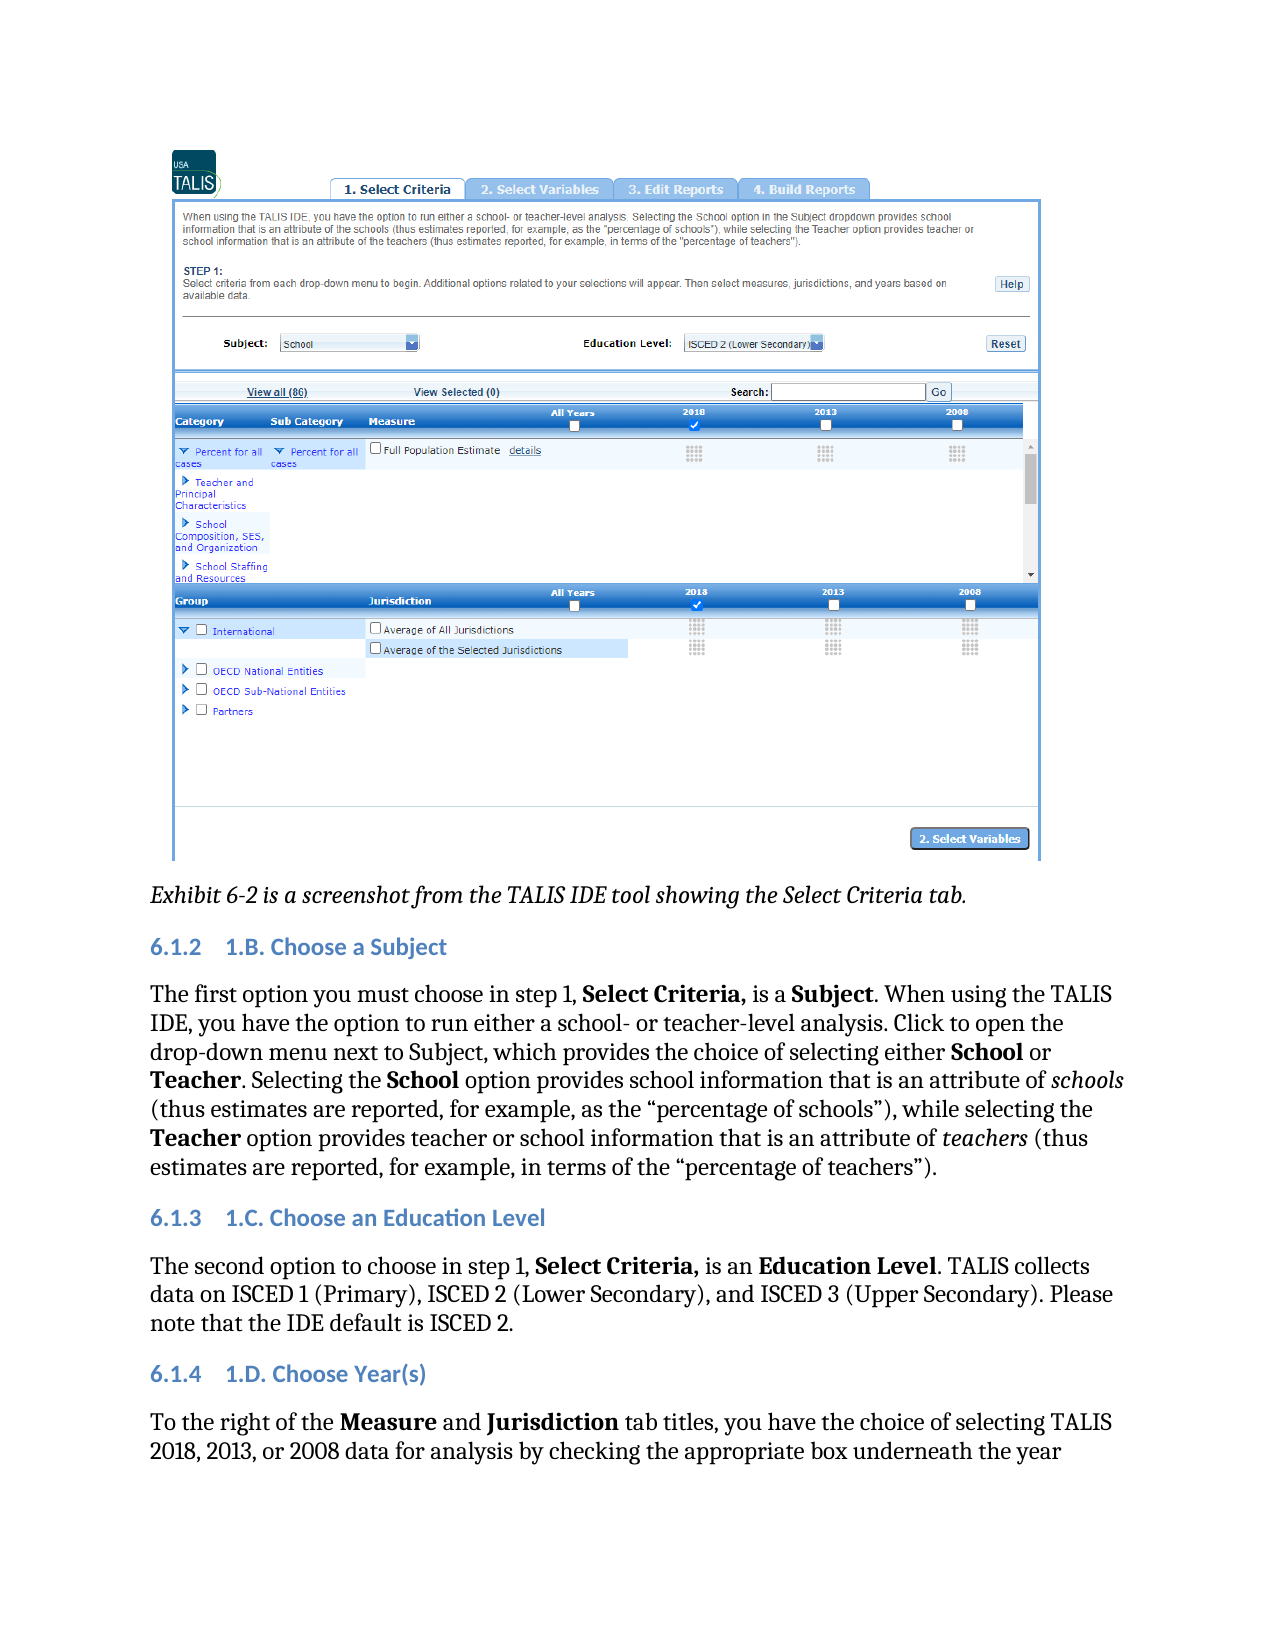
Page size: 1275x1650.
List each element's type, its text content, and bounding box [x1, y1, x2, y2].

text The first option you must choose in step 1, Select Criteria, is a Subject. When using the TALIS IDE, you have the option to run either a school- or teacher-level analysis. Click to open the drop-down menu next to Subject, which provides the choice of selecting either School or Teacher. Selecting the School option provides school information that is an attribute of schools (thus estimates are reported, for example, as the “percentage of schools”), while selecting the Teacher option provides teacher or school information that is an attribute of teachers (thus estimates are reported, for example, in terms of the “percentage of teachers”). [150, 980, 1125, 1181]
subtitle 6.1.4 1.D. Choose Year(s) [150, 1359, 1125, 1389]
picture [168, 150, 1044, 861]
subtitle 6.1.2 1.B. Choose a Subject [150, 931, 1125, 961]
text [150, 1408, 1125, 1465]
text The second option to choose in step 1, Select Criteria, is an Education Level. TALIS collects data on ISCED 1 (Primary), ISCED 2 (Lower Secondary), and ISCED 3 (Upper Secondary). Please note that the IDE default is ISCED 2. [150, 1252, 1125, 1338]
subtitle 6.1.3 1.C. Choose an Education Level [150, 1202, 1125, 1233]
text Exhibit 6-2 is a screenshot from the TALIS IDE tool showing the Select Criteria tab. [150, 881, 1125, 910]
